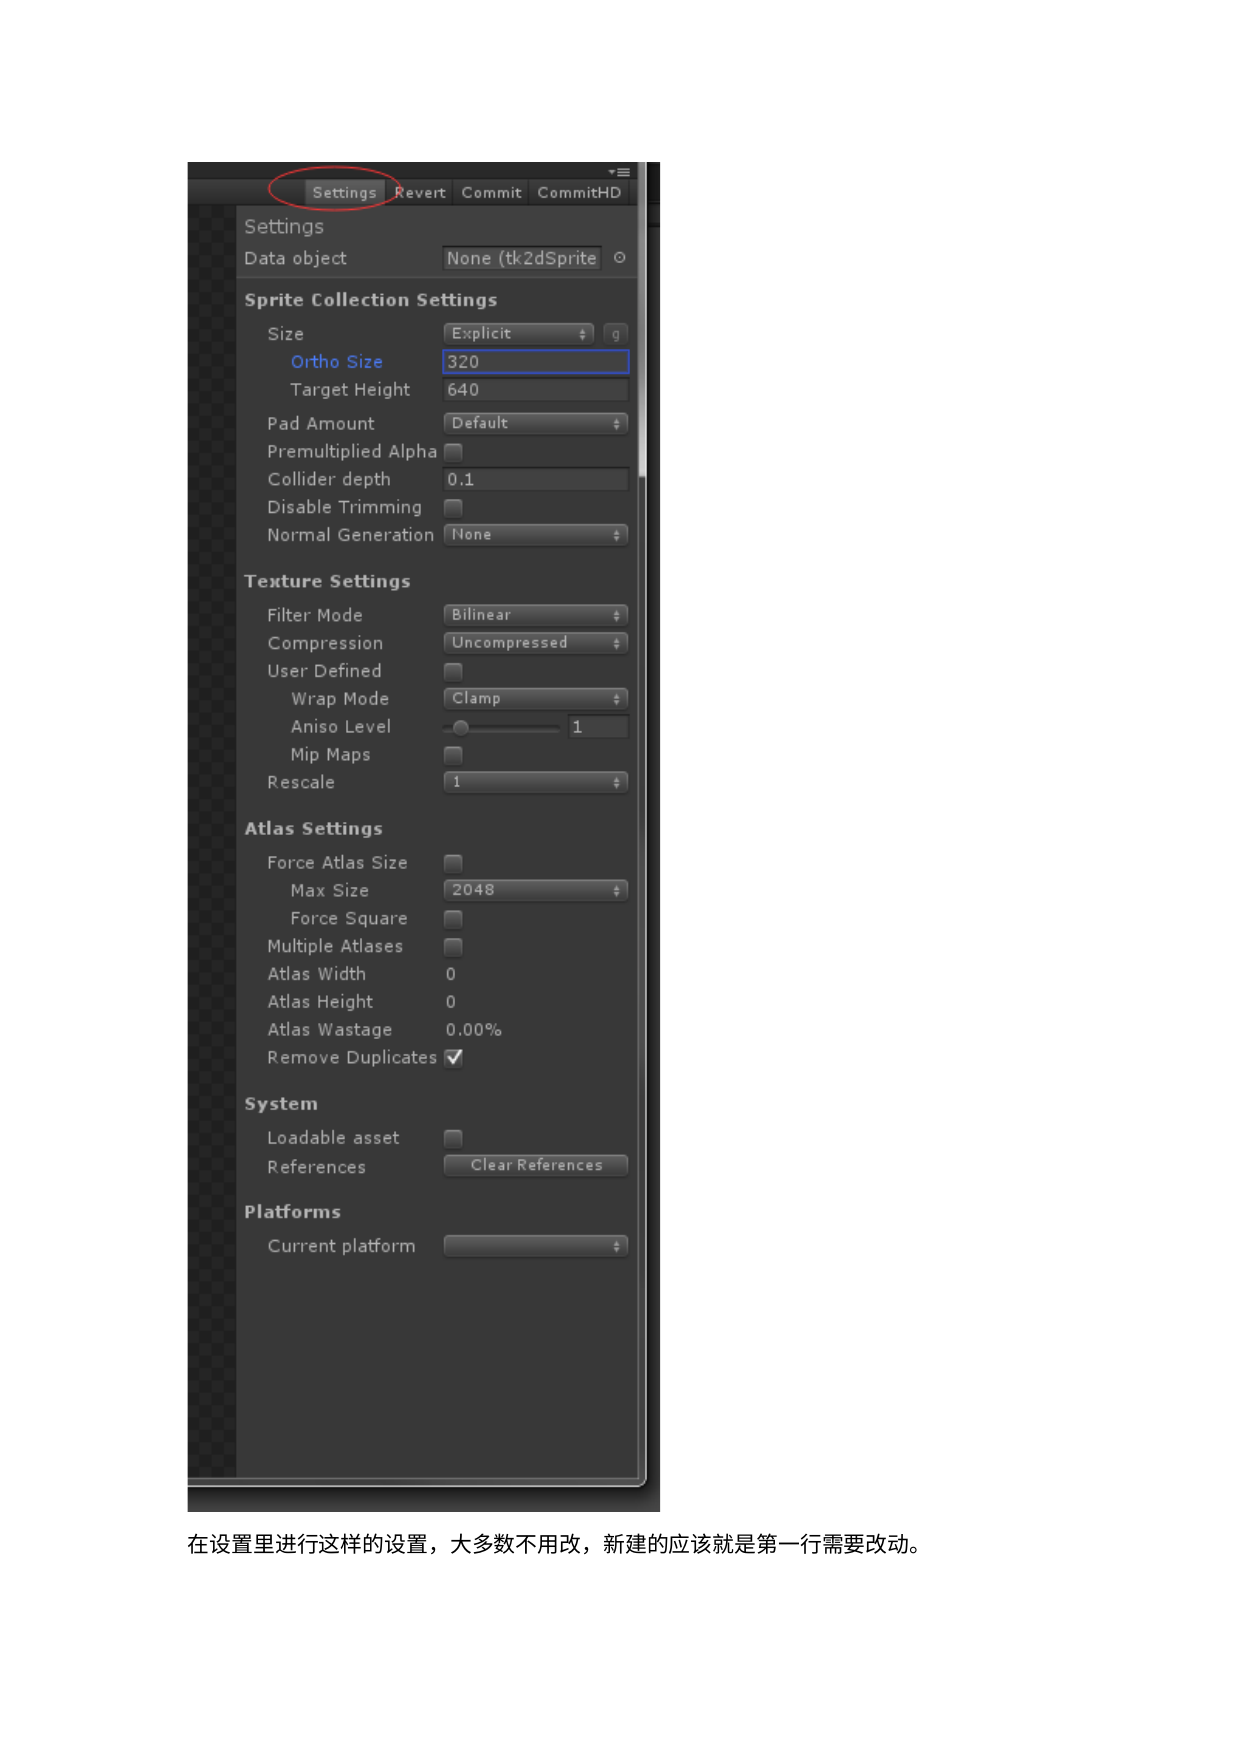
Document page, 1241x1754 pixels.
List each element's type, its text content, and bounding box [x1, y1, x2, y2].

text 在设置里进行这样的设置，大多数不用改，新建的应该就是第一行需要改动。 [187, 1527, 1053, 1559]
picture [187, 162, 661, 1512]
